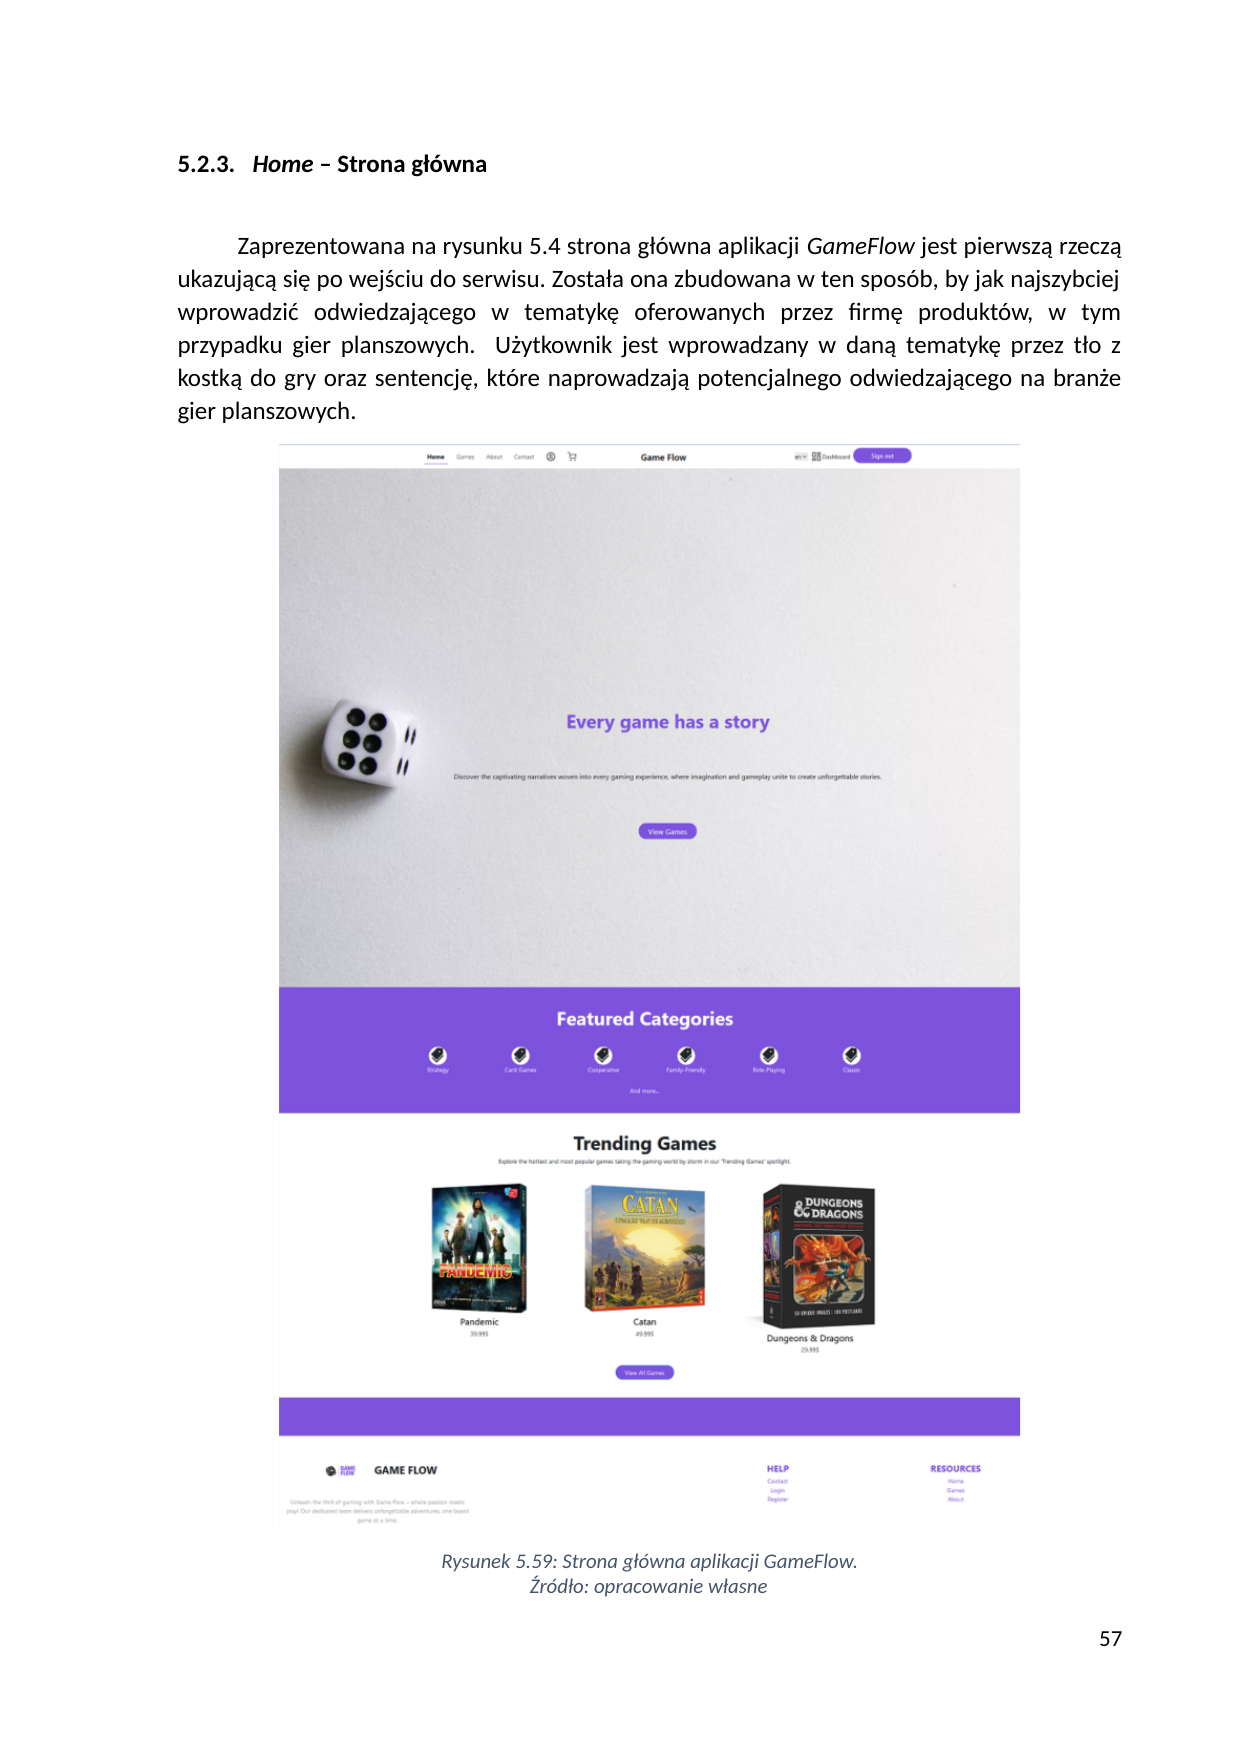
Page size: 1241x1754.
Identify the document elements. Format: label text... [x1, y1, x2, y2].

text Źródło: opracowanie własne [177, 1573, 1122, 1599]
text Zaprezentowana na rysunku 5.4 strona główna aplikacji GameFlow jest pierwszą rzeczą ukazującą się po wejściu do serwisu. Została ona zbudowana w ten sposób, by jak najszybciej wprowadzić odwiedzającego w tematykę oferowanych przez firmę produktów, w tym przypadku gier planszowych. Użytkownik jest wprowadzany w daną tematykę przez tło z kostką do gry oraz sentencję, które naprowadzają potencjalnego odwiedzającego na branże gier planszowych. [177, 230, 1122, 425]
picture [279, 444, 1021, 1530]
subtitle Home – Strona główna [177, 148, 1122, 178]
